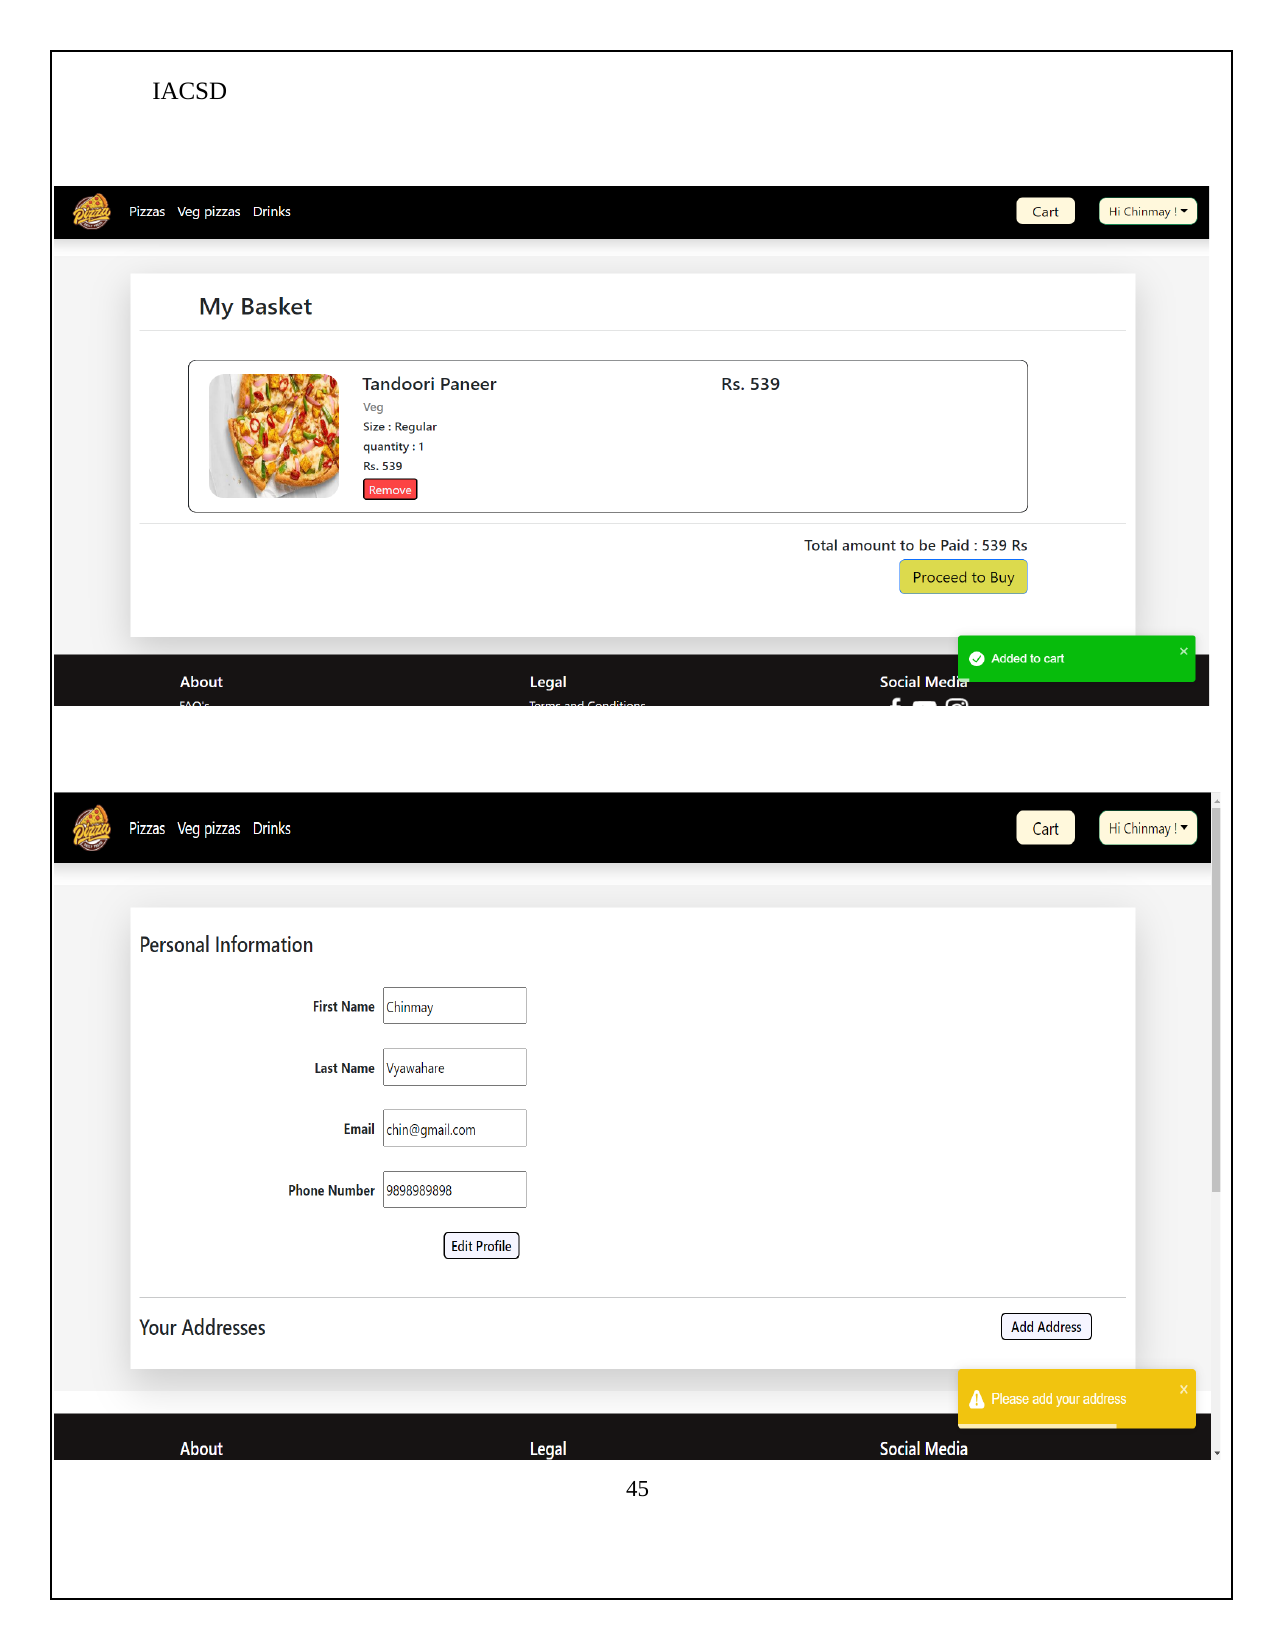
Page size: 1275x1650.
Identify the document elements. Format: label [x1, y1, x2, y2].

picture [54, 186, 1210, 706]
picture [54, 790, 1221, 1460]
